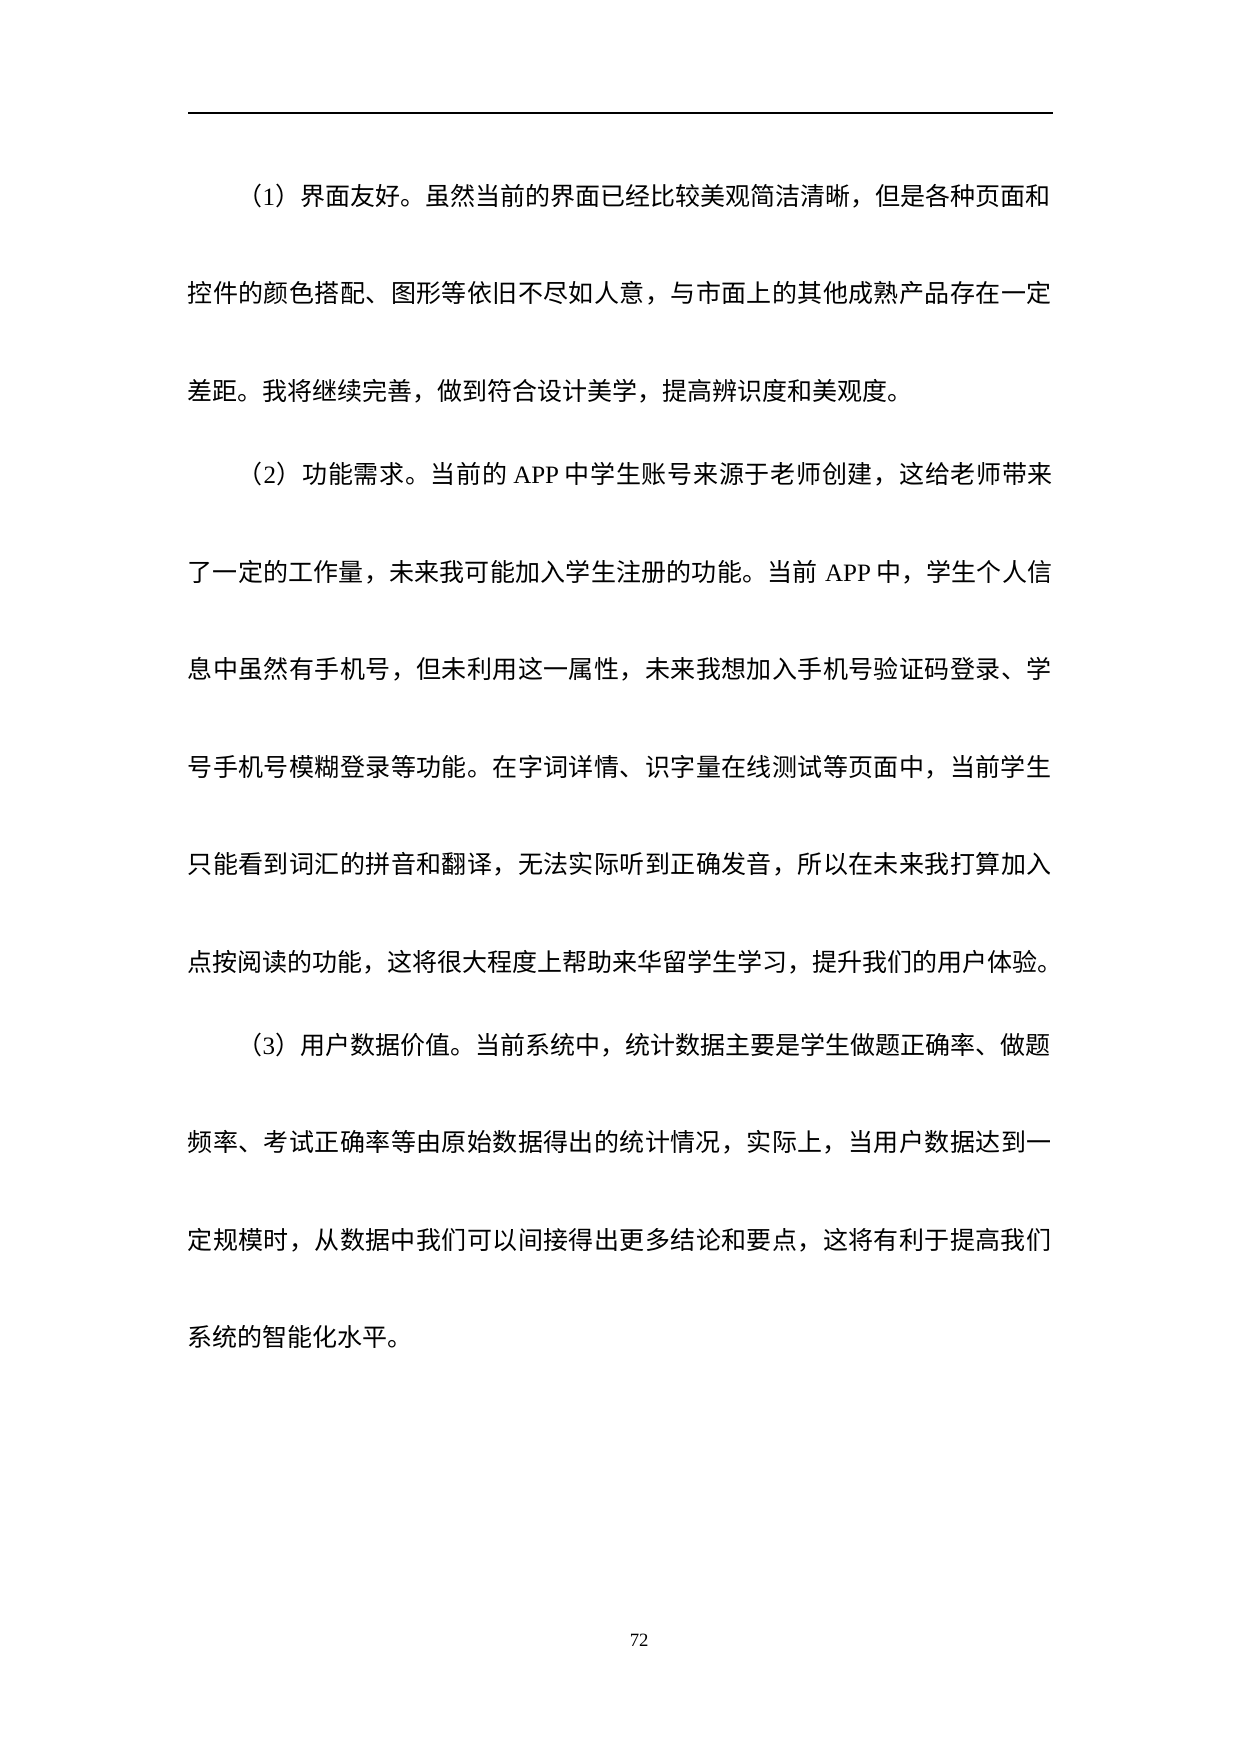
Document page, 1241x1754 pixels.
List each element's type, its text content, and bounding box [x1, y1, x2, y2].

text （1）界面友好。虽然当前的界面已经比较美观简洁清晰，但是各种页面和控件的颜色搭配、图形等依旧不尽如人意，与市面上的其他成熟产品存在一定差距。我将继续完善，做到符合设计美学，提高辨识度和美观度。 [187, 162, 1053, 422]
text （3）用户数据价值。当前系统中，统计数据主要是学生做题正确率、做题频率、考试正确率等由原始数据得出的统计情况，实际上，当用户数据达到一定规模时，从数据中我们可以间接得出更多结论和要点，这将有利于提高我们系统的智能化水平。 [187, 1011, 1053, 1368]
text （2）功能需求。当前的APP中学生账号来源于老师创建，这给老师带来了一定的工作量，未来我可能加入学生注册的功能。当前APP中，学生个人信息中虽然有手机号，但未利用这一属性，未来我想加入手机号验证码登录、学号手机号模糊登录等功能。在字词详情、识字量在线测试等页面中，当前学生只能看到词汇的拼音和翻译，无法实际听到正确发音，所以在未来我打算加入点按阅读的功能，这将很大程度上帮助来华留学生学习，提升我们的用户体验。 [187, 440, 1053, 993]
